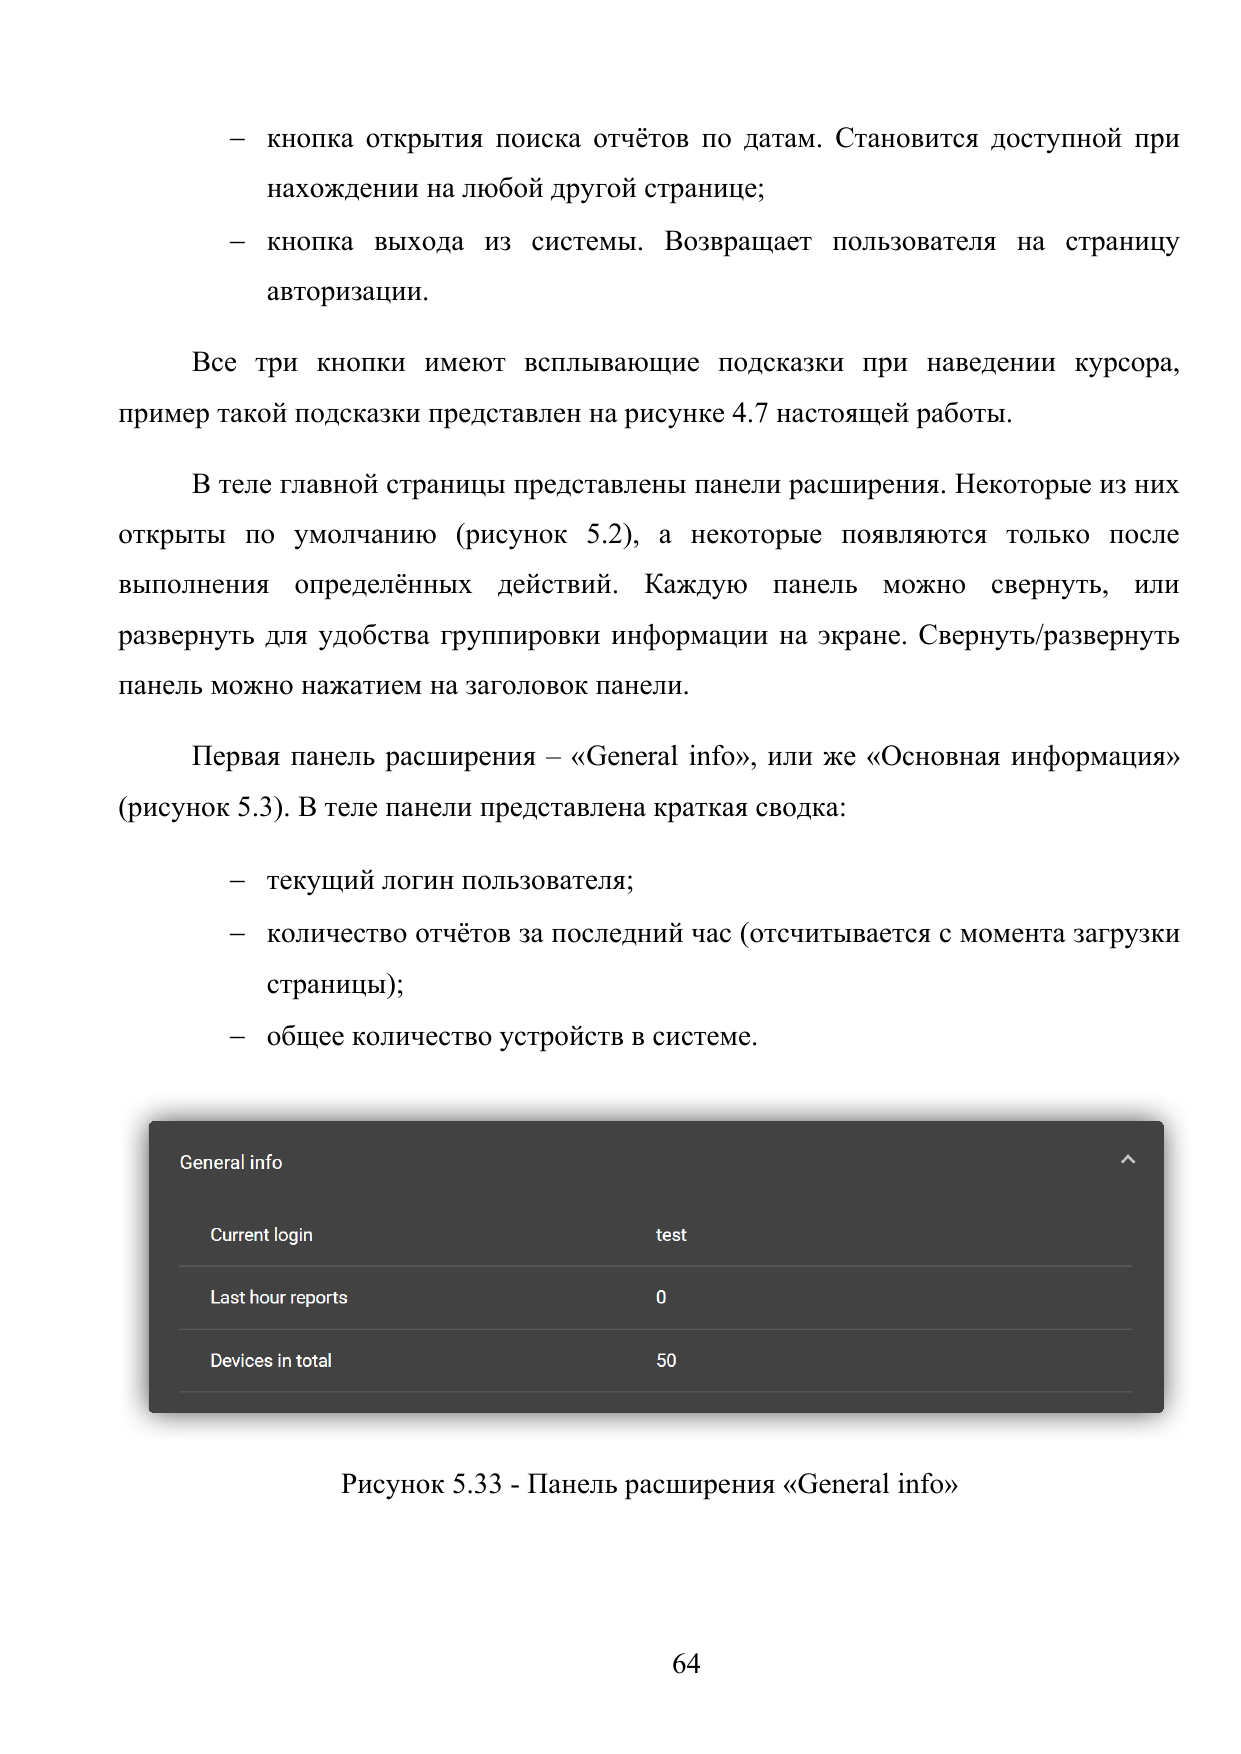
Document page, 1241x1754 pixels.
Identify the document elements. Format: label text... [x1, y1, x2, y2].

list количество отчётов за последний час (отсчитывается с момента загрузки страницы); [229, 913, 1181, 999]
list кнопка выхода из системы. Возвращает пользователя на страницу авторизации. [229, 221, 1181, 307]
picture [140, 1115, 1174, 1426]
text Все три кнопки имеют всплывающие подсказки при наведении курсора, пример такой подсказки представлен на рисунке 4.7 настоящей работы. [118, 344, 1181, 428]
list текущий логин пользователя; [229, 860, 1181, 896]
text В теле главной страницы представлены панели расширения. Некоторые из них открыты по умолчанию (рисунок 5.2), а некоторые появляются только после выполнения определённых действий. Каждую панель можно свернуть, или развернуть для удобства группировки информации на экране. Свернуть/развернуть панель можно нажатием на заголовок панели. [118, 466, 1181, 701]
text Первая панель расширения – «General info», или же «Основная информация» (рисунок 5.3). В теле панели представлена краткая сводка: [118, 738, 1181, 822]
list общее количество устройств в системе. [229, 1016, 1181, 1052]
list кнопка открытия поиска отчётов по датам. Становится доступной при нахождении на любой другой странице; [229, 118, 1181, 204]
